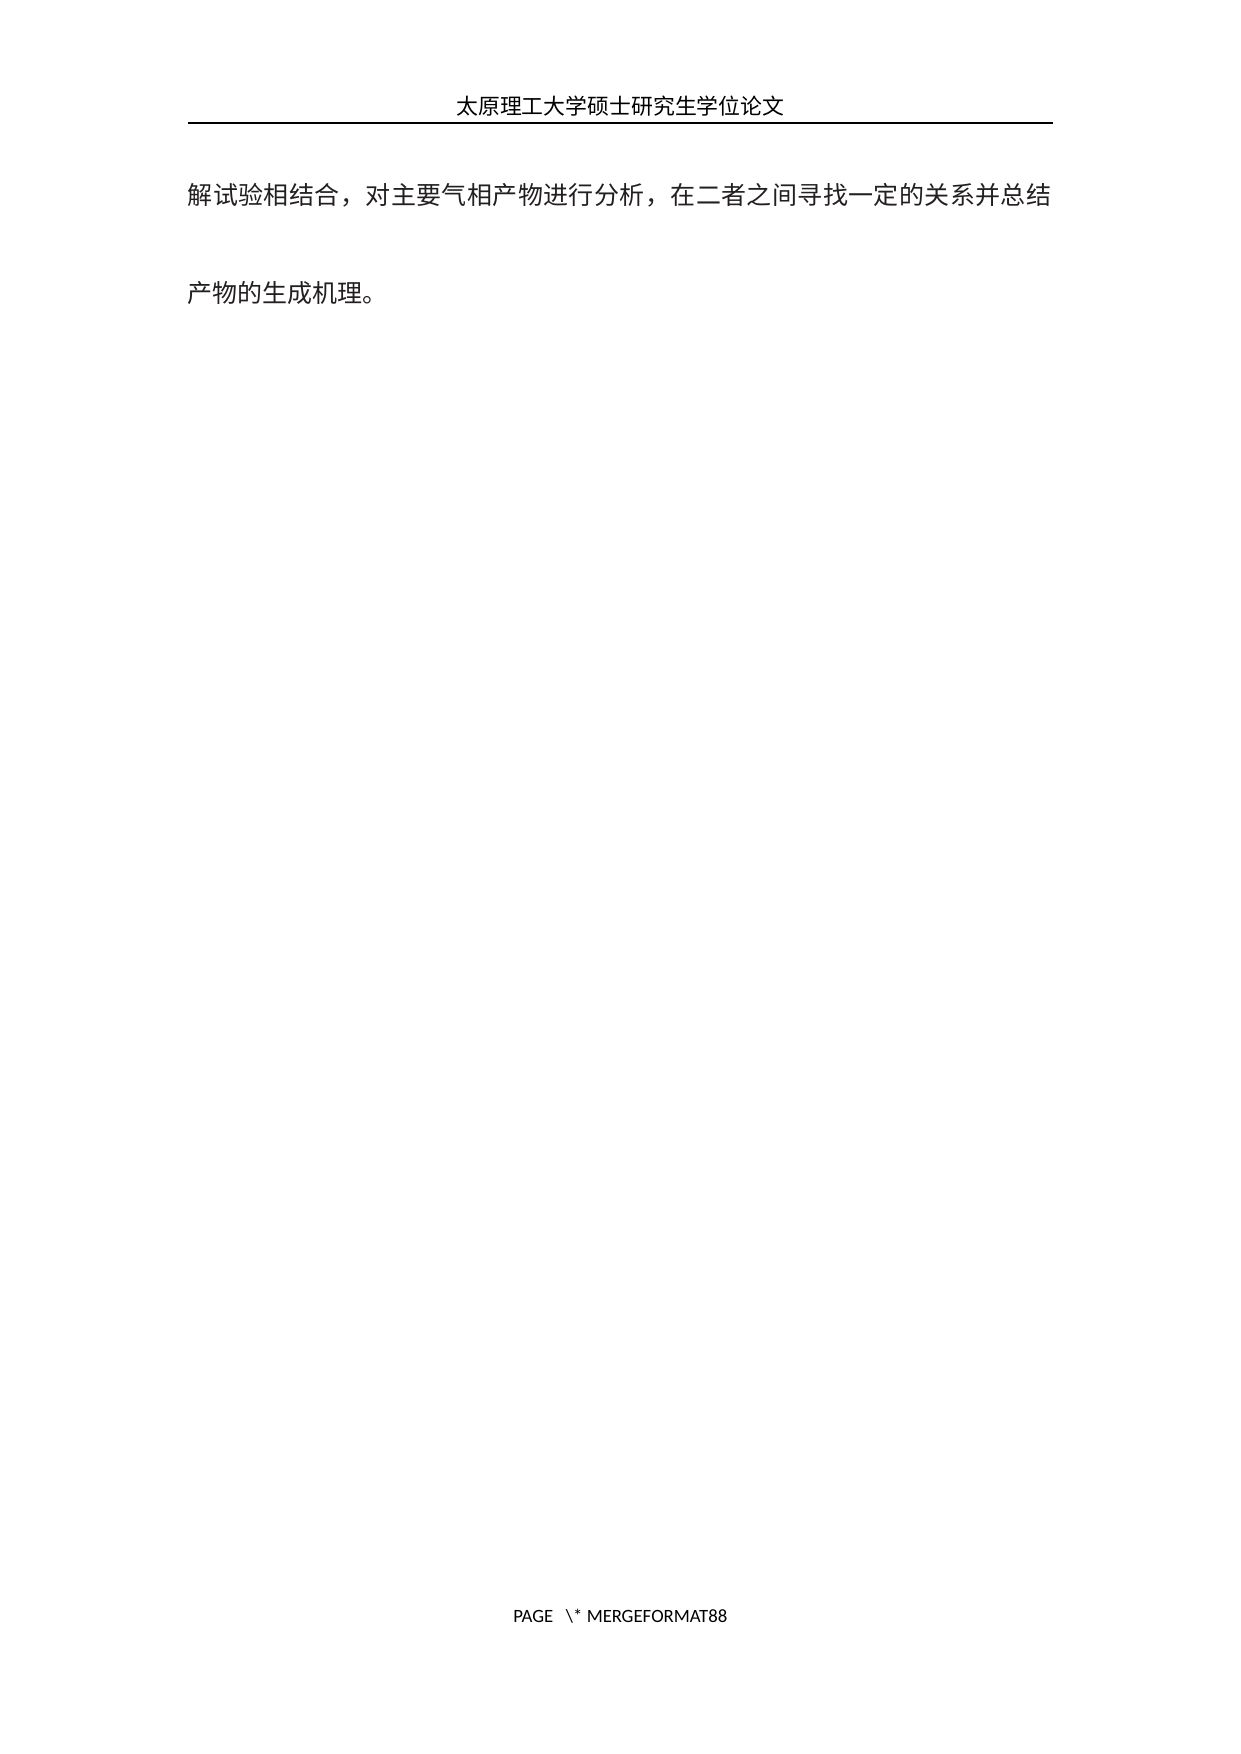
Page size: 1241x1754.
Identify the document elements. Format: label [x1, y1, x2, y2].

text [187, 161, 1053, 324]
